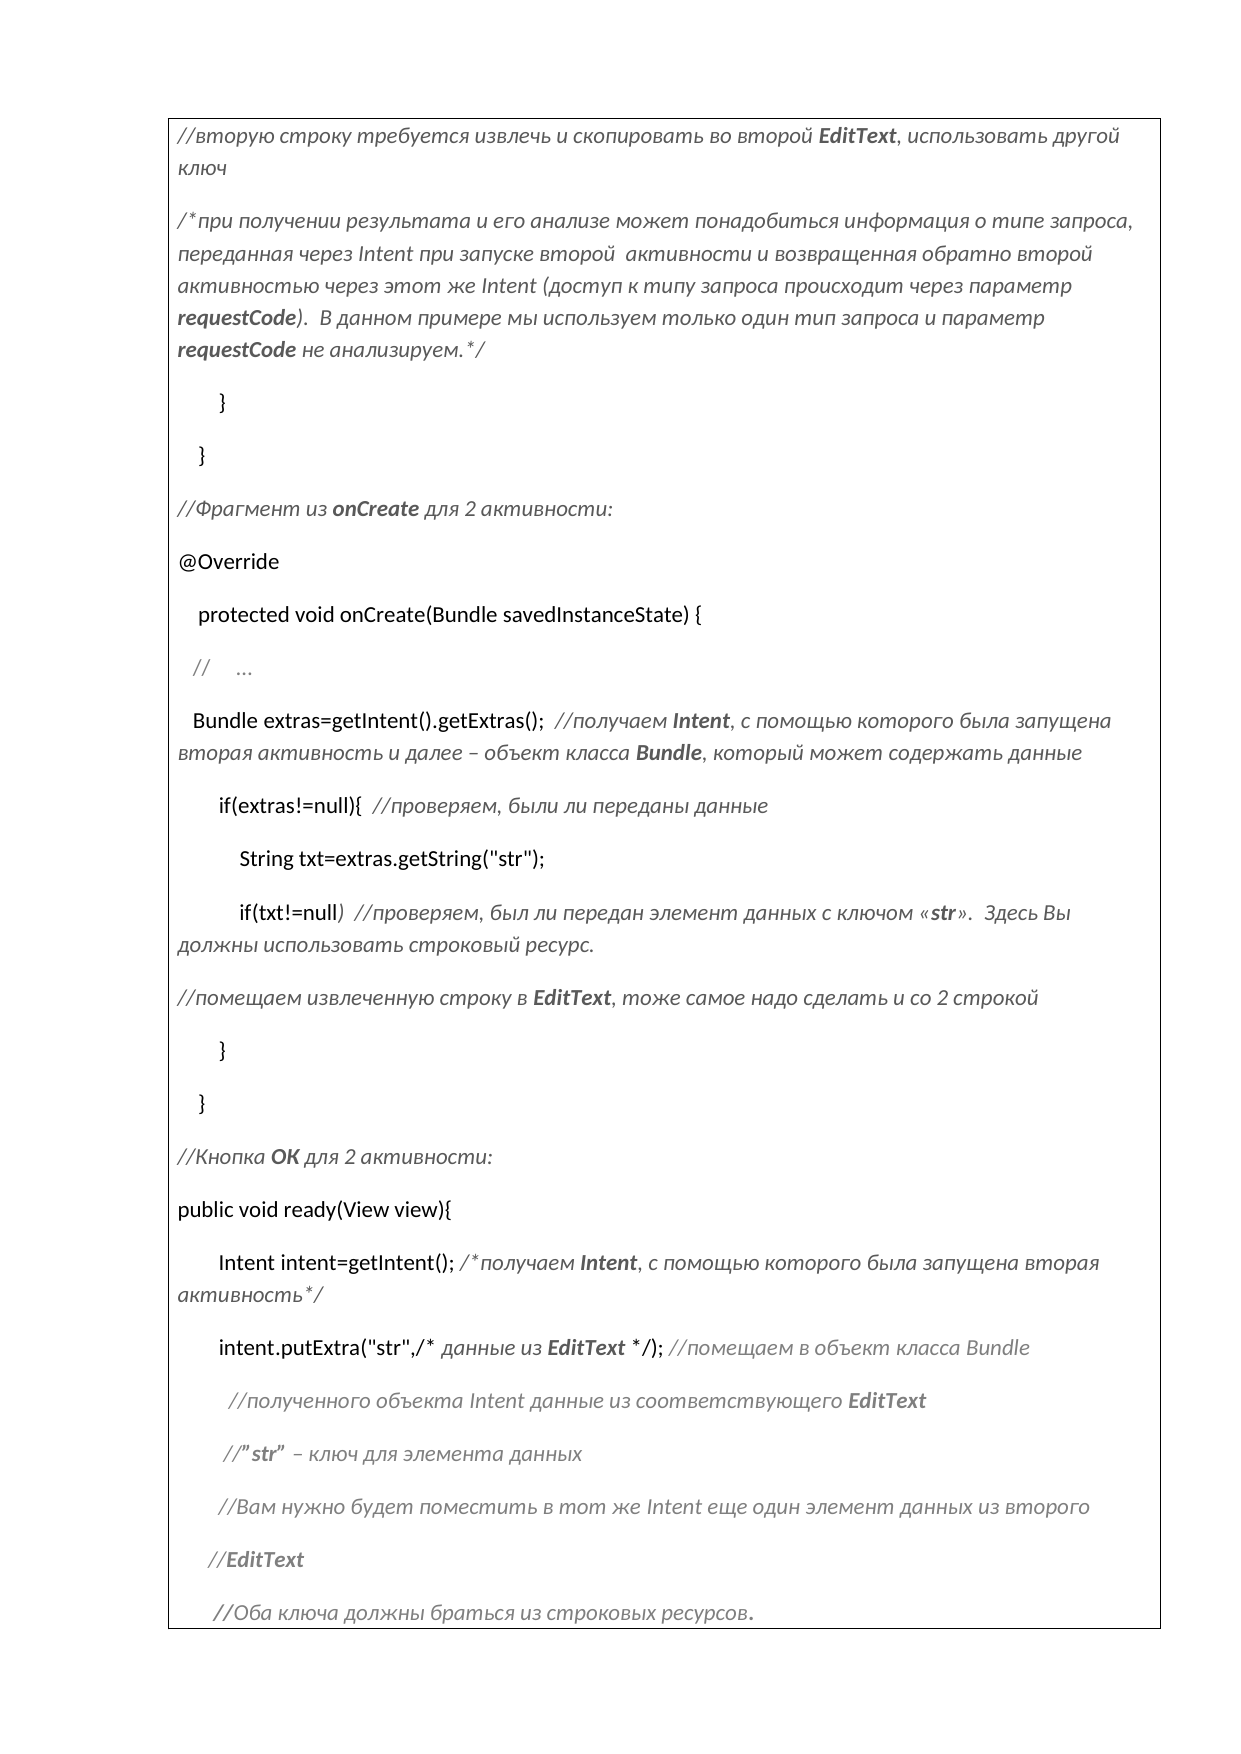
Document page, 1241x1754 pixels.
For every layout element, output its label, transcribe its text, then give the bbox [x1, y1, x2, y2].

text //Вам нужно будет поместить в тот же Intent еще один элемент данных из второго [169, 1489, 1160, 1520]
text } [169, 438, 1160, 469]
text //Кнопка ОК для 2 активности: [169, 1139, 1160, 1170]
text } [169, 385, 1160, 416]
text //вторую строку требуется извлечь и скопировать во второй EditText, использовать другой ключ [169, 119, 1160, 181]
text if(extras!=null){ //проверяем, были ли переданы данные [169, 788, 1160, 819]
text Bundle extras=getIntent().getExtras(); //получаем Intent, с помощью которого была запущена вторая активность и далее – объект класса Bundle, который может содержать данные [169, 703, 1160, 767]
text public void ready(View view){ [169, 1192, 1160, 1223]
text } [169, 1033, 1160, 1064]
text @Override [169, 544, 1160, 575]
text Intent intent=getIntent(); /*получаем Intent, с помощью которого была запущена вторая активность*/ [169, 1245, 1160, 1308]
text if(txt!=null) //проверяем, был ли передан элемент данных с ключом «str». Здесь Вы должны использовать строковый ресурс. [169, 894, 1160, 958]
text //”str” – ключ для элемента данных [169, 1436, 1160, 1467]
text //полученного объекта Intent данные из соответствующего EditText [169, 1383, 1160, 1414]
text String txt=extras.getString("str"); [169, 841, 1160, 873]
text //Фрагмент из onCreate для 2 активности: [169, 491, 1160, 522]
text //EditText [169, 1542, 1160, 1573]
text //помещаем извлеченную строку в EditText, тоже самое надо сделать и со 2 строкой [169, 980, 1160, 1011]
text intent.putExtra("str",/* данные из EditText */); //помещаем в объект класса Bundle [169, 1330, 1160, 1361]
text //Оба ключа должны браться из строковых ресурсов. [169, 1595, 1160, 1628]
text /*при получении результата и его анализе может понадобиться информация о типе запроса, переданная через Intent при запуске второй активности и возвращенная обратно второй активностью через этот же Intent (доступ к типу запроса происходит через параметр requestCode). В данном примере мы используем только один тип запроса и параметр requestCode не анализируем.*/ [169, 203, 1160, 363]
text // … [169, 650, 1160, 681]
text } [169, 1086, 1160, 1117]
text protected void onCreate(Bundle savedInstanceState) { [169, 597, 1160, 628]
